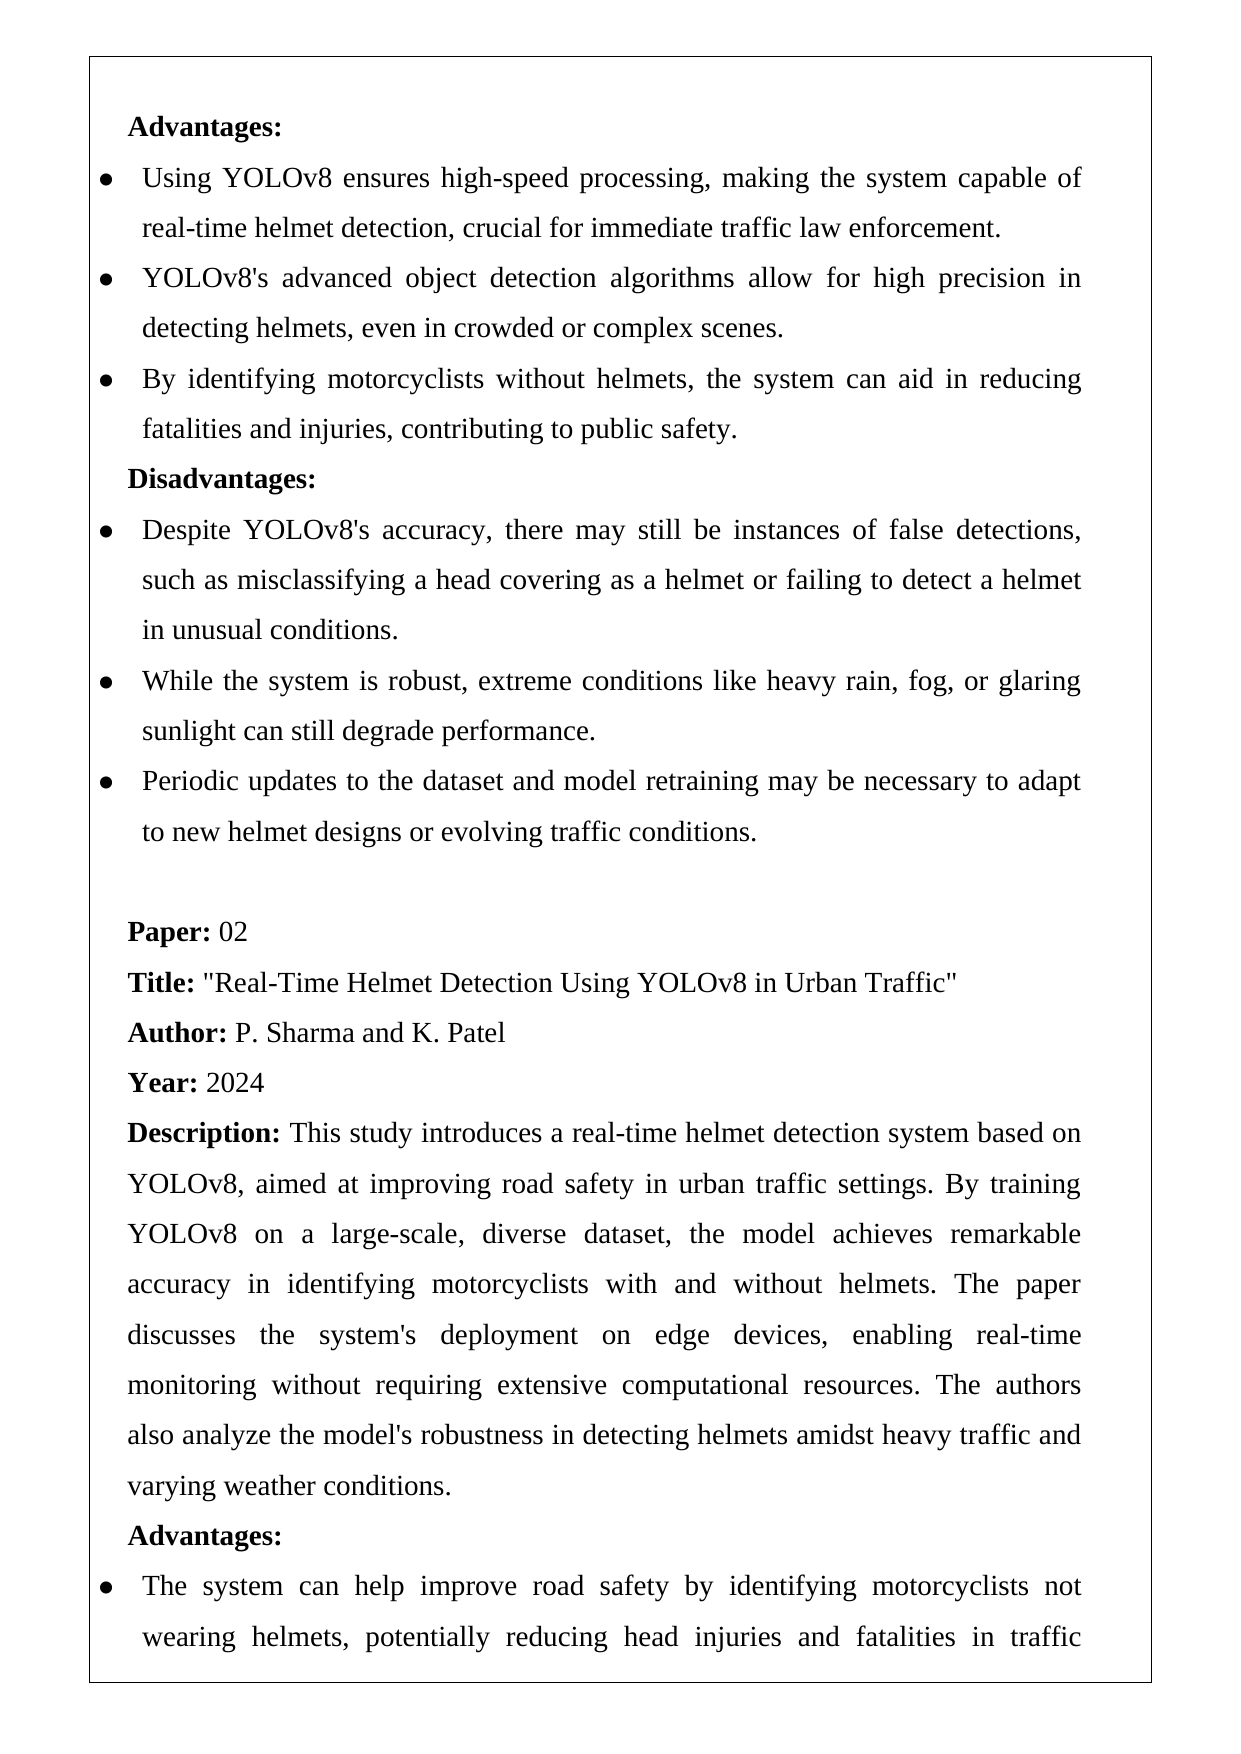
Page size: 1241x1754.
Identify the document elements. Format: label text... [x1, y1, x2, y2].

list Advantages: [98, 1518, 1082, 1552]
list Title: "Real-Time Helmet Detection Using YOLOv8 in Urban Traffic" [98, 965, 1082, 998]
list Paper: 02 [98, 914, 1082, 948]
list Year: 2024 [98, 1065, 1082, 1099]
list Author: P. Sharma and K. Patel [98, 1015, 1082, 1048]
list YOLOv8's advanced object detection algorithms allow for high precision in detecting helmets, even in crowded or complex scenes. [98, 260, 1082, 344]
list By identifying motorcyclists without helmets, the system can aid in reducing fatalities and injuries, contributing to public safety. [98, 361, 1082, 445]
list Using YOLOv8 ensures high-speed processing, making the system capable of real-time helmet detection, crucial for immediate traffic law enforcement. [98, 160, 1082, 243]
list Description: This study introduces a real-time helmet detection system based on YOLOv8, aimed at improving road safety in urban traffic settings. By training YOLOv8 on a large-scale, diverse dataset, the model achieves remarkable accuracy in identifying motorcyclists with and without helmets. The paper discusses the system's deployment on edge devices, enabling real-time monitoring without requiring extensive computational resources. The authors also analyze the model's robustness in detecting helmets amidst heavy traffic and varying weather conditions. [127, 1116, 1082, 1501]
list Despite YOLOv8's accuracy, there may still be instances of false detections, such as misclassifying a head covering as a helmet or failing to detect a helmet in unusual conditions. [98, 512, 1082, 646]
list Advantages: [98, 109, 1082, 143]
list Disadvantages: [98, 462, 1082, 495]
list Periodic updates to the dataset and model retraining may be necessary to adapt to new helmet designs or evolving traffic conditions. [98, 763, 1082, 847]
list While the system is robust, extreme conditions like heavy rain, fog, or glaring sunlight can still degrade performance. [98, 663, 1082, 747]
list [98, 1568, 1082, 1652]
